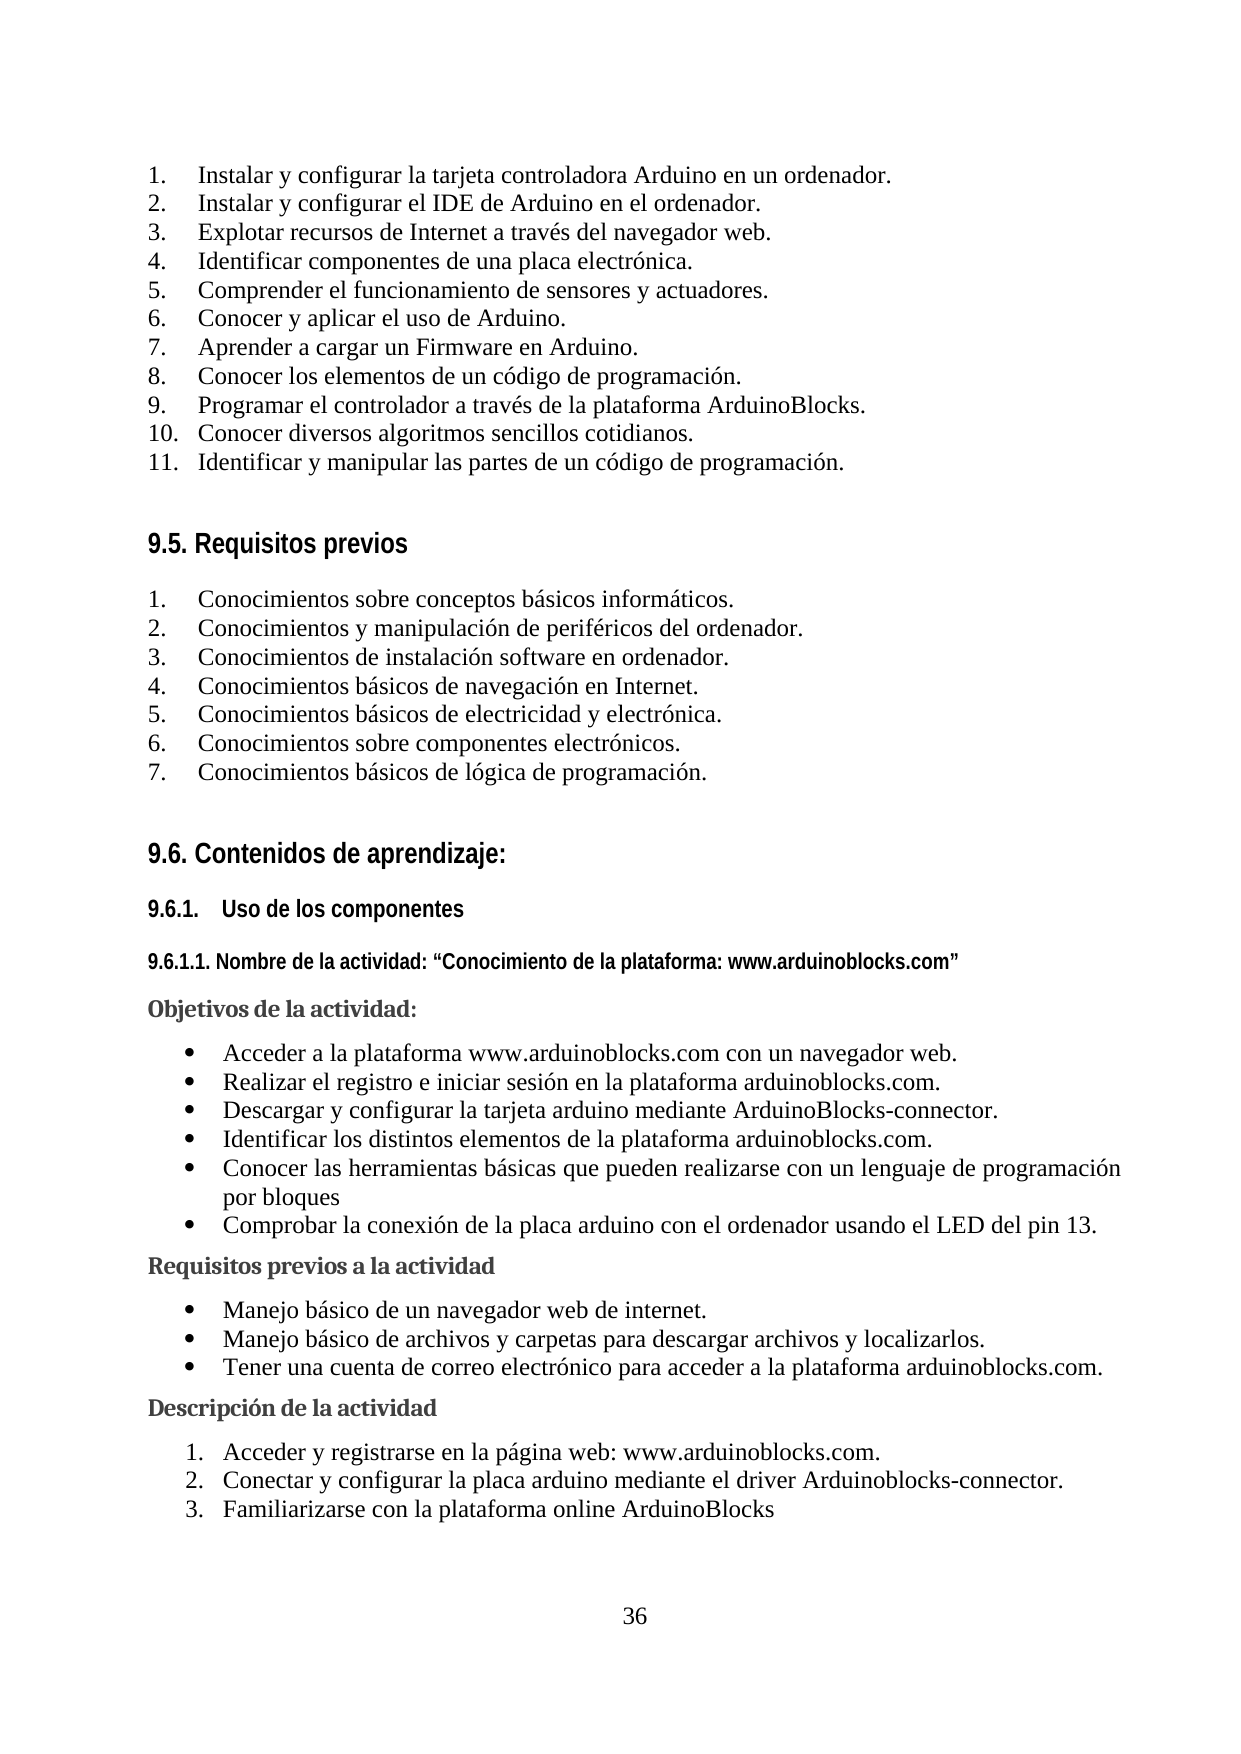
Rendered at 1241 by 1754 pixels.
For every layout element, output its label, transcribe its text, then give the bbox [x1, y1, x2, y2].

subtitle Requisitos previos [148, 526, 1123, 559]
list Conocimientos sobre componentes electrónicos. [148, 728, 1122, 757]
list Aprender a cargar un Firmware en Arduino. [148, 332, 1122, 361]
list Conocimientos básicos de lógica de programación. [148, 757, 1122, 786]
text Conocer las herramientas básicas que pueden realizarse con un lenguaje de programación por bloques [185, 1153, 1122, 1211]
text Descargar y configurar la tarjeta arduino mediante ArduinoBlocks-connector. [185, 1096, 1122, 1124]
list Familiarizarse con la plataforma online ArduinoBlocks [185, 1494, 1122, 1523]
text Tener una cuenta de correo electrónico para acceder a la plataforma arduinoblocks.com. [185, 1352, 1122, 1381]
list Identificar componentes de una placa electrónica. [148, 246, 1122, 275]
list Explotar recursos de Internet a través del navegador web. [148, 217, 1122, 246]
list Conocimientos y manipulación de periféricos del ordenador. [148, 613, 1122, 642]
subtitle Descripción de la actividad [148, 1394, 1122, 1422]
list Conocer y aplicar el uso de Arduino. [148, 303, 1122, 332]
subtitle Contenidos de aprendizaje: [148, 836, 1123, 869]
list Conocimientos de instalación software en ordenador. [148, 642, 1122, 671]
list Conocimientos básicos de electricidad y electrónica. [148, 699, 1122, 728]
subtitle Nombre de la actividad: “Conocimiento de la plataforma: www.arduinoblocks.com” [148, 948, 1122, 974]
list Conectar y configurar la placa arduino mediante el driver Arduinoblocks-connector. [185, 1466, 1122, 1494]
list Instalar y configurar el IDE de Arduino en el ordenador. [148, 188, 1122, 217]
list Conocimientos básicos de navegación en Internet. [148, 671, 1122, 699]
subtitle Uso de los componentes [148, 894, 1122, 923]
text Comprobar la conexión de la placa arduino con el ordenador usando el LED del pin 13. [185, 1211, 1122, 1239]
list Programar el controlador a través de la plataforma ArduinoBlocks. [148, 390, 1122, 418]
list Comprender el funcionamiento de sensores y actuadores. [148, 275, 1122, 303]
text Acceder a la plataforma www.arduinoblocks.com con un navegador web. [185, 1038, 1122, 1067]
list Acceder y registrarse en la página web: www.arduinoblocks.com. [185, 1437, 1122, 1466]
subtitle Requisitos previos a la actividad [148, 1252, 1122, 1281]
text Manejo básico de un navegador web de internet. [185, 1295, 1122, 1324]
text Manejo básico de archivos y carpetas para descargar archivos y localizarlos. [185, 1324, 1122, 1352]
subtitle Objetivos de la actividad: [148, 995, 1122, 1024]
text Realizar el registro e iniciar sesión en la plataforma arduinoblocks.com. [185, 1067, 1122, 1096]
list Conocer los elementos de un código de programación. [148, 361, 1122, 390]
text Identificar los distintos elementos de la plataforma arduinoblocks.com. [185, 1124, 1122, 1153]
list Conocer diversos algoritmos sencillos cotidianos. [148, 418, 1122, 447]
list Instalar y configurar la tarjeta controladora Arduino en un ordenador. [148, 160, 1122, 188]
list Identificar y manipular las partes de un código de programación. [148, 447, 1122, 476]
list Conocimientos sobre conceptos básicos informáticos. [148, 584, 1122, 613]
